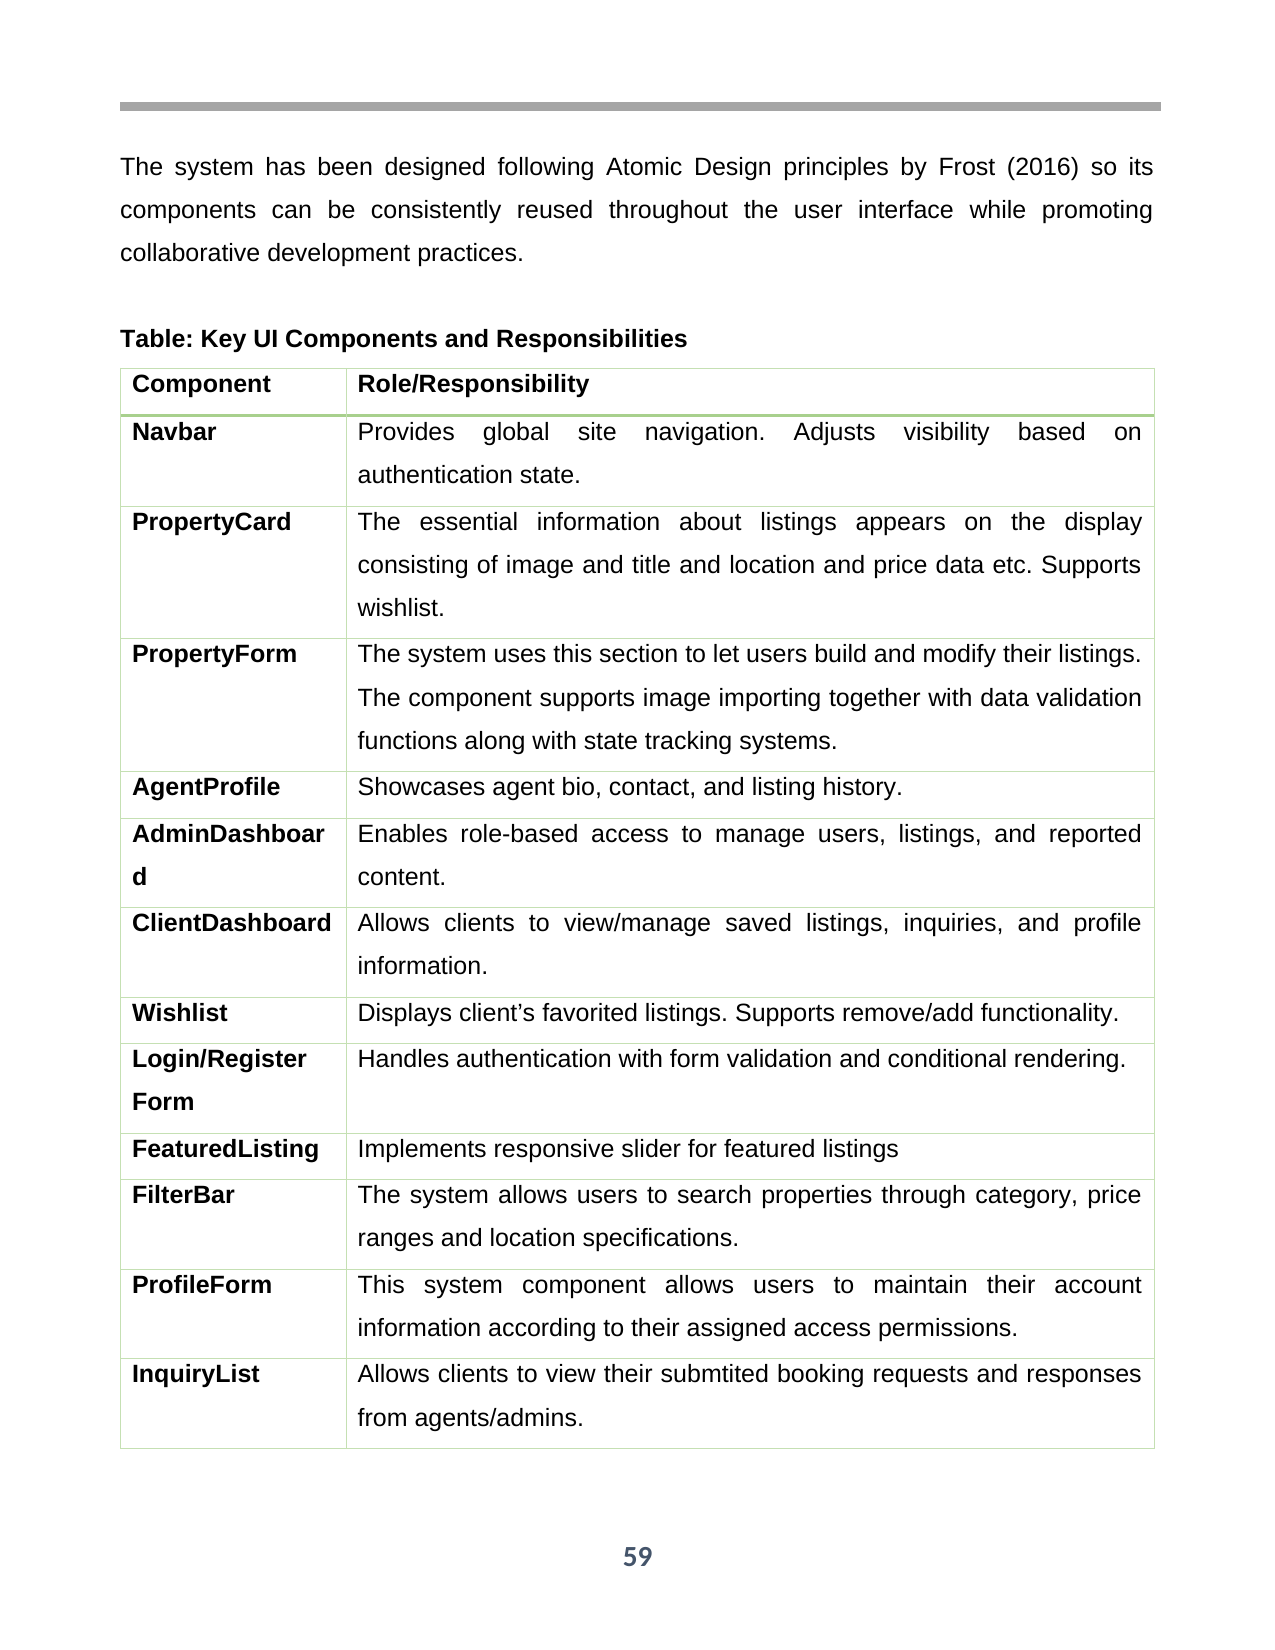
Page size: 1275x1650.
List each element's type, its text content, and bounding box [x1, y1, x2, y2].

table_cell Allows clients to view their submtited booking requests and responses from agents/admins. [347, 1359, 1154, 1448]
table_cell Navbar [121, 417, 346, 506]
table_cell The system allows users to search properties through category, price ranges and location specifications. [347, 1180, 1154, 1269]
table_cell AdminDashboard [121, 819, 346, 907]
table_header Role/Responsibility [347, 369, 1154, 414]
table_cell FeaturedListing [121, 1134, 346, 1179]
table_cell PropertyCard [121, 507, 346, 638]
table_cell The essential information about listings appears on the display consisting of image and title and location and price data etc. Supports wishlist. [347, 507, 1154, 638]
table_cell ClientDashboard [121, 908, 346, 997]
table_cell InquiryList [121, 1359, 346, 1448]
table_cell Login/Register Form [121, 1044, 346, 1133]
table_cell PropertyForm [121, 639, 346, 771]
table_cell Handles authentication with form validation and conditional rendering. [347, 1044, 1154, 1133]
table_cell Implements responsive slider for featured listings [347, 1134, 1154, 1179]
table_cell Provides global site navigation. Adjusts visibility based on authentication state. [347, 417, 1154, 506]
text Table: Key UI Components and Responsibilities [120, 324, 1155, 353]
table_header Component [121, 369, 346, 414]
table_cell ProfileForm [121, 1270, 346, 1358]
table_cell Enables role-based access to manage users, listings, and reported content. [347, 819, 1154, 907]
table_cell AgentProfile [121, 772, 346, 817]
text The system has been designed following Atomic Design principles by Frost (2016) so its components can be consistently reused throughout the user interface while promoting collaborative development practices. [120, 152, 1155, 267]
table_cell This system component allows users to maintain their account information according to their assigned access permissions. [347, 1270, 1154, 1358]
table_cell The system uses this section to let users build and modify their listings. The component supports image importing together with data validation functions along with state tracking systems. [347, 639, 1154, 771]
table_cell Displays client’s favorited listings. Supports remove/add functionality. [347, 998, 1154, 1043]
table_cell Showcases agent bio, contact, and listing history. [347, 772, 1154, 817]
table_cell FilterBar [121, 1180, 346, 1269]
table_cell Allows clients to view/manage saved listings, inquiries, and profile information. [347, 908, 1154, 997]
table_cell Wishlist [121, 998, 346, 1043]
